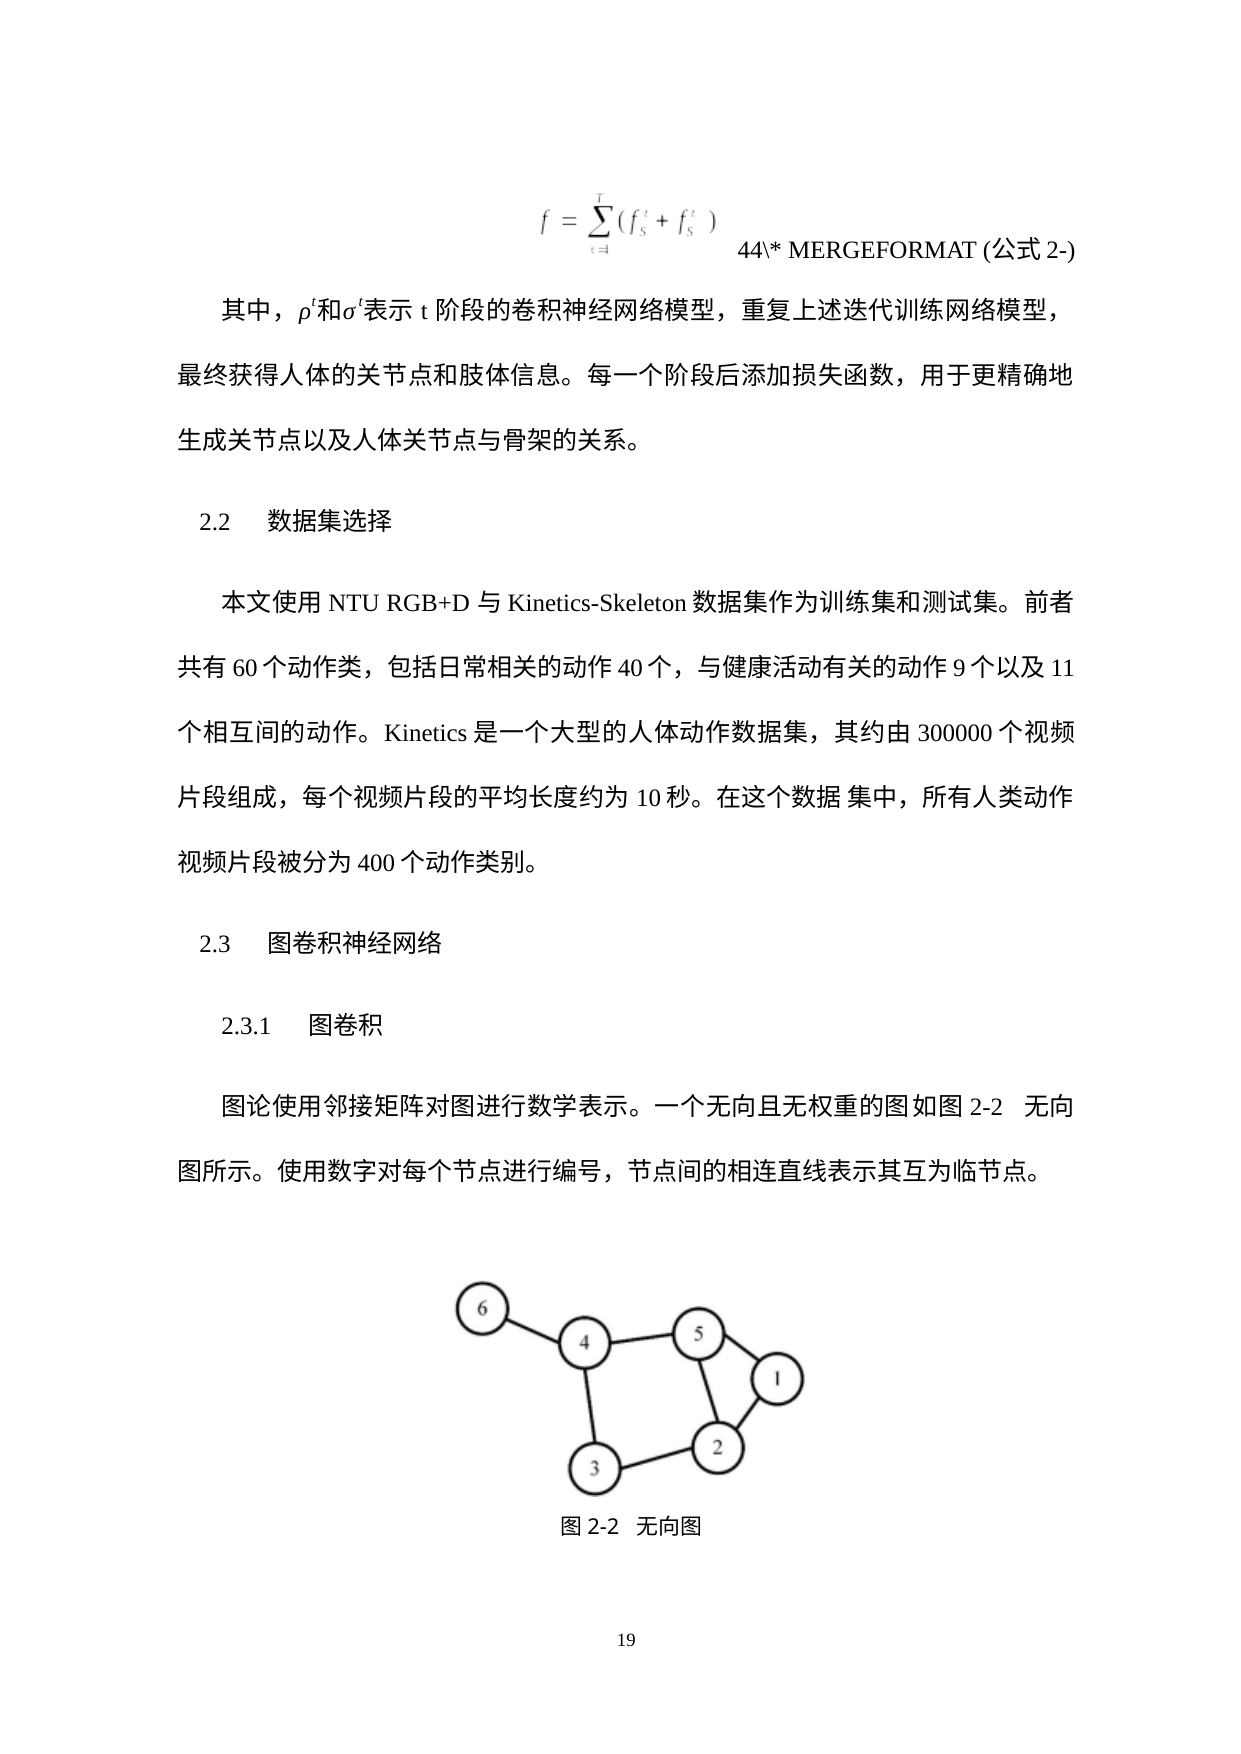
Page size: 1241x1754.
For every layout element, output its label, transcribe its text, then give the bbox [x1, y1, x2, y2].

subtitle 数据集选择 [199, 487, 1075, 552]
text 其中，和表示 t 阶段的卷积神经网络模型，重复上述迭代训练网络模型，最终获得人体的关节点和肢体信息。每一个阶段后添加损失函数，用于更精确地生成关节点以及人体关节点与骨架的关系。 [177, 276, 1075, 471]
picture [436, 1276, 815, 1497]
text 本文使用NTU RGB+D 与Kinetics-Skeleton数据集作为训练集和测试集。前者共有60个动作类，包括日常相关的动作40个，与健康活动有关的动作9个以及11个相互间的动作。Kinetics是一个大型的人体动作数据集，其约由300000个视频片段组成，每个视频片段的平均长度约为10秒。在这个数据 集中，所有人类动作视频片段被分为400个动作类别。 [177, 568, 1075, 893]
subtitle 图卷积神经网络 [199, 909, 1075, 974]
text 图论使用邻接矩阵对图进行数学表示。一个无向且无权重的图如图 2-2所示。使用数字对每个节点进行编号，节点间的相连直线表示其互为临节点。 [177, 1072, 1075, 1202]
subtitle 图卷积 [221, 991, 1075, 1056]
